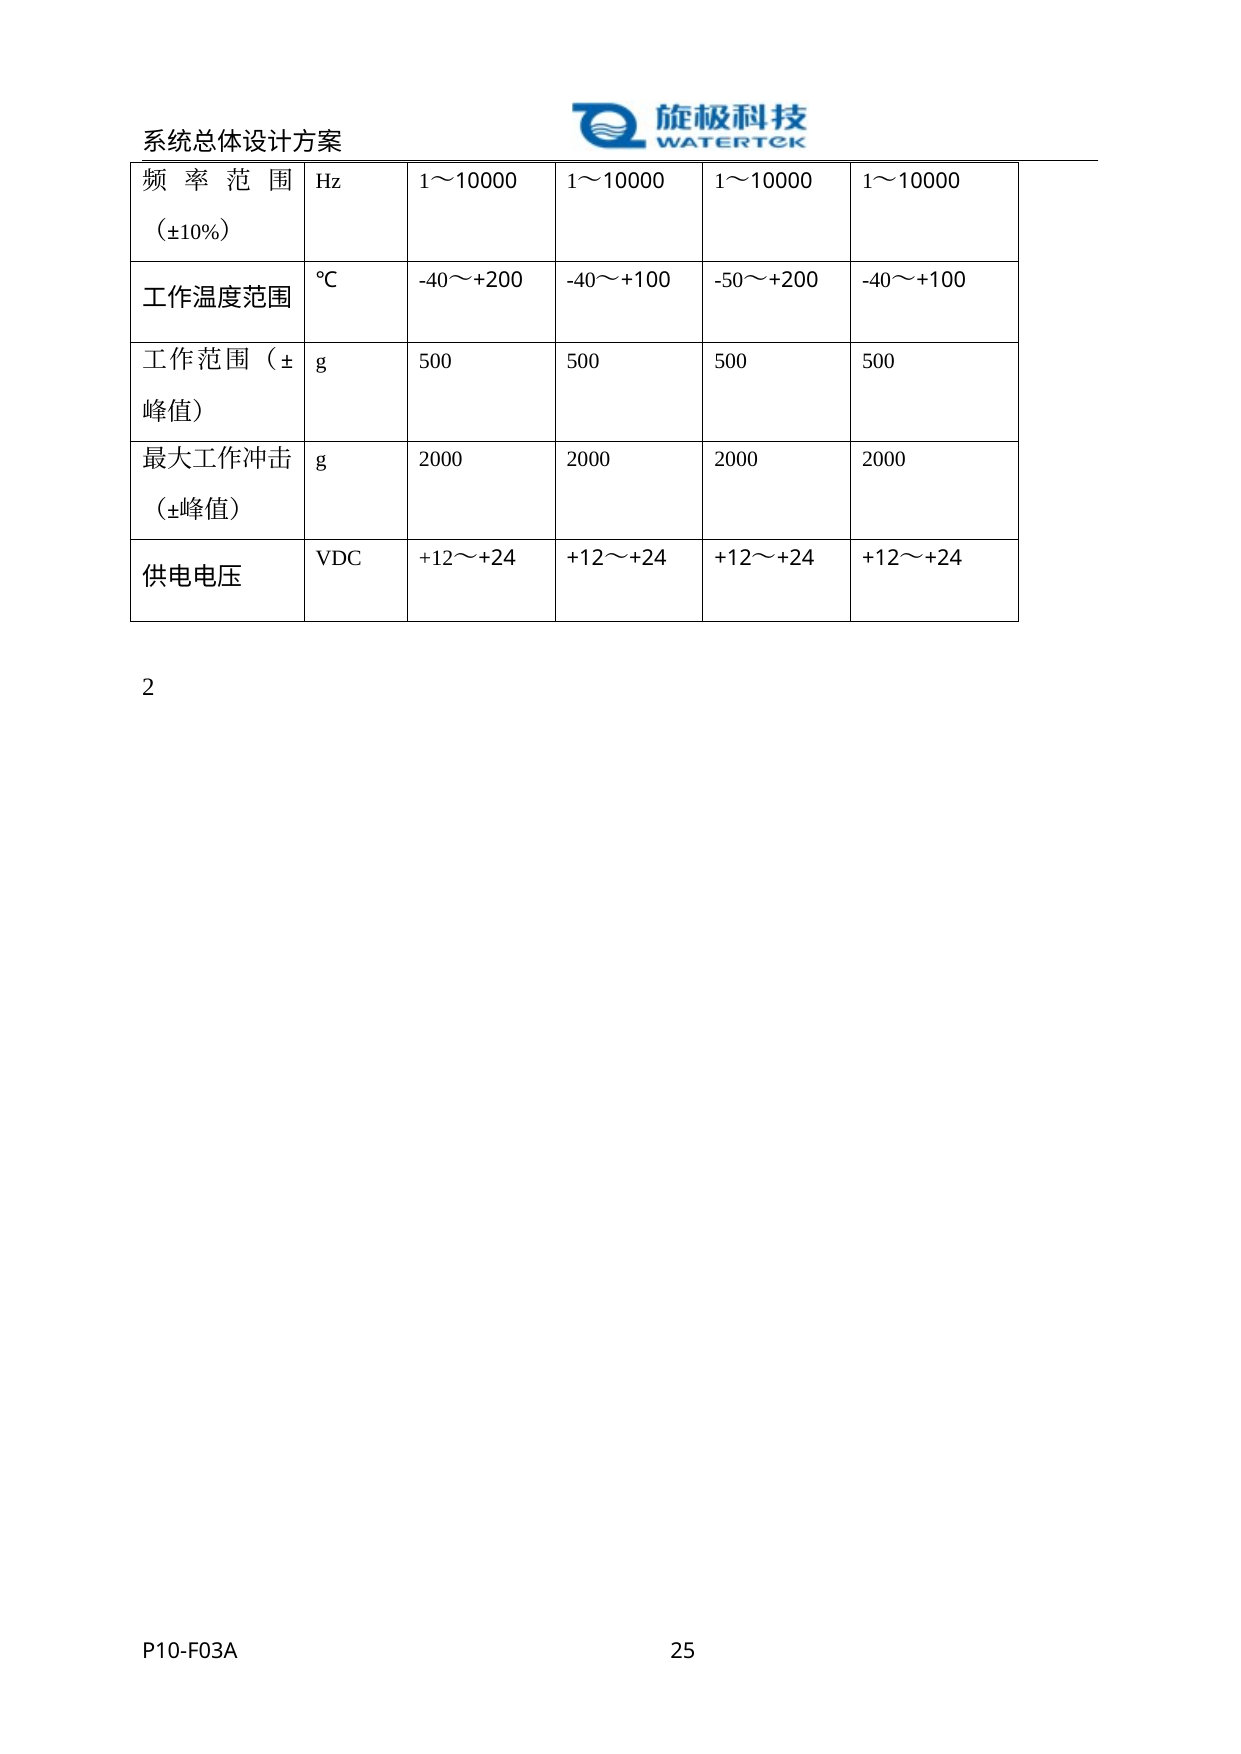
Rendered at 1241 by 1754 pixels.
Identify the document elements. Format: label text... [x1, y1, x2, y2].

table_cell -40～+200 [408, 262, 555, 342]
table_cell +12～+24 [851, 540, 1018, 621]
table_cell 500 [851, 343, 1018, 441]
table_cell 供电电压 [131, 540, 304, 621]
table_cell -40～+100 [851, 262, 1018, 342]
table_cell 2000 [851, 442, 1018, 539]
table_cell +12～+24 [556, 540, 702, 621]
table_cell 2000 [556, 442, 702, 539]
table_cell +12～+24 [703, 540, 850, 621]
table_cell 500 [703, 343, 850, 441]
table_cell 1～10000 [851, 163, 1018, 261]
table_cell Hz [305, 163, 407, 261]
table_cell -40～+100 [556, 262, 702, 342]
table_cell 2000 [703, 442, 850, 539]
table_cell 工作范围（±峰值） [131, 343, 304, 441]
table_cell 1～10000 [556, 163, 702, 261]
table_cell 500 [556, 343, 702, 441]
table_cell VDC [305, 540, 407, 621]
table_cell 1～10000 [408, 163, 555, 261]
table_cell g [305, 442, 407, 539]
table_cell 工作温度范围 [131, 262, 304, 342]
table_cell 最大工作冲击（±峰值） [131, 442, 304, 539]
table_cell +12～+24 [408, 540, 555, 621]
picture [571, 100, 810, 151]
table_cell 2000 [408, 442, 555, 539]
table_cell g [305, 343, 407, 441]
table_cell -50～+200 [703, 262, 850, 342]
table_cell 500 [408, 343, 555, 441]
table_cell 1～10000 [703, 163, 850, 261]
text 2 [142, 670, 1098, 704]
table_cell ℃ [305, 262, 407, 342]
table_cell 频率范围（±10%） [131, 163, 304, 261]
